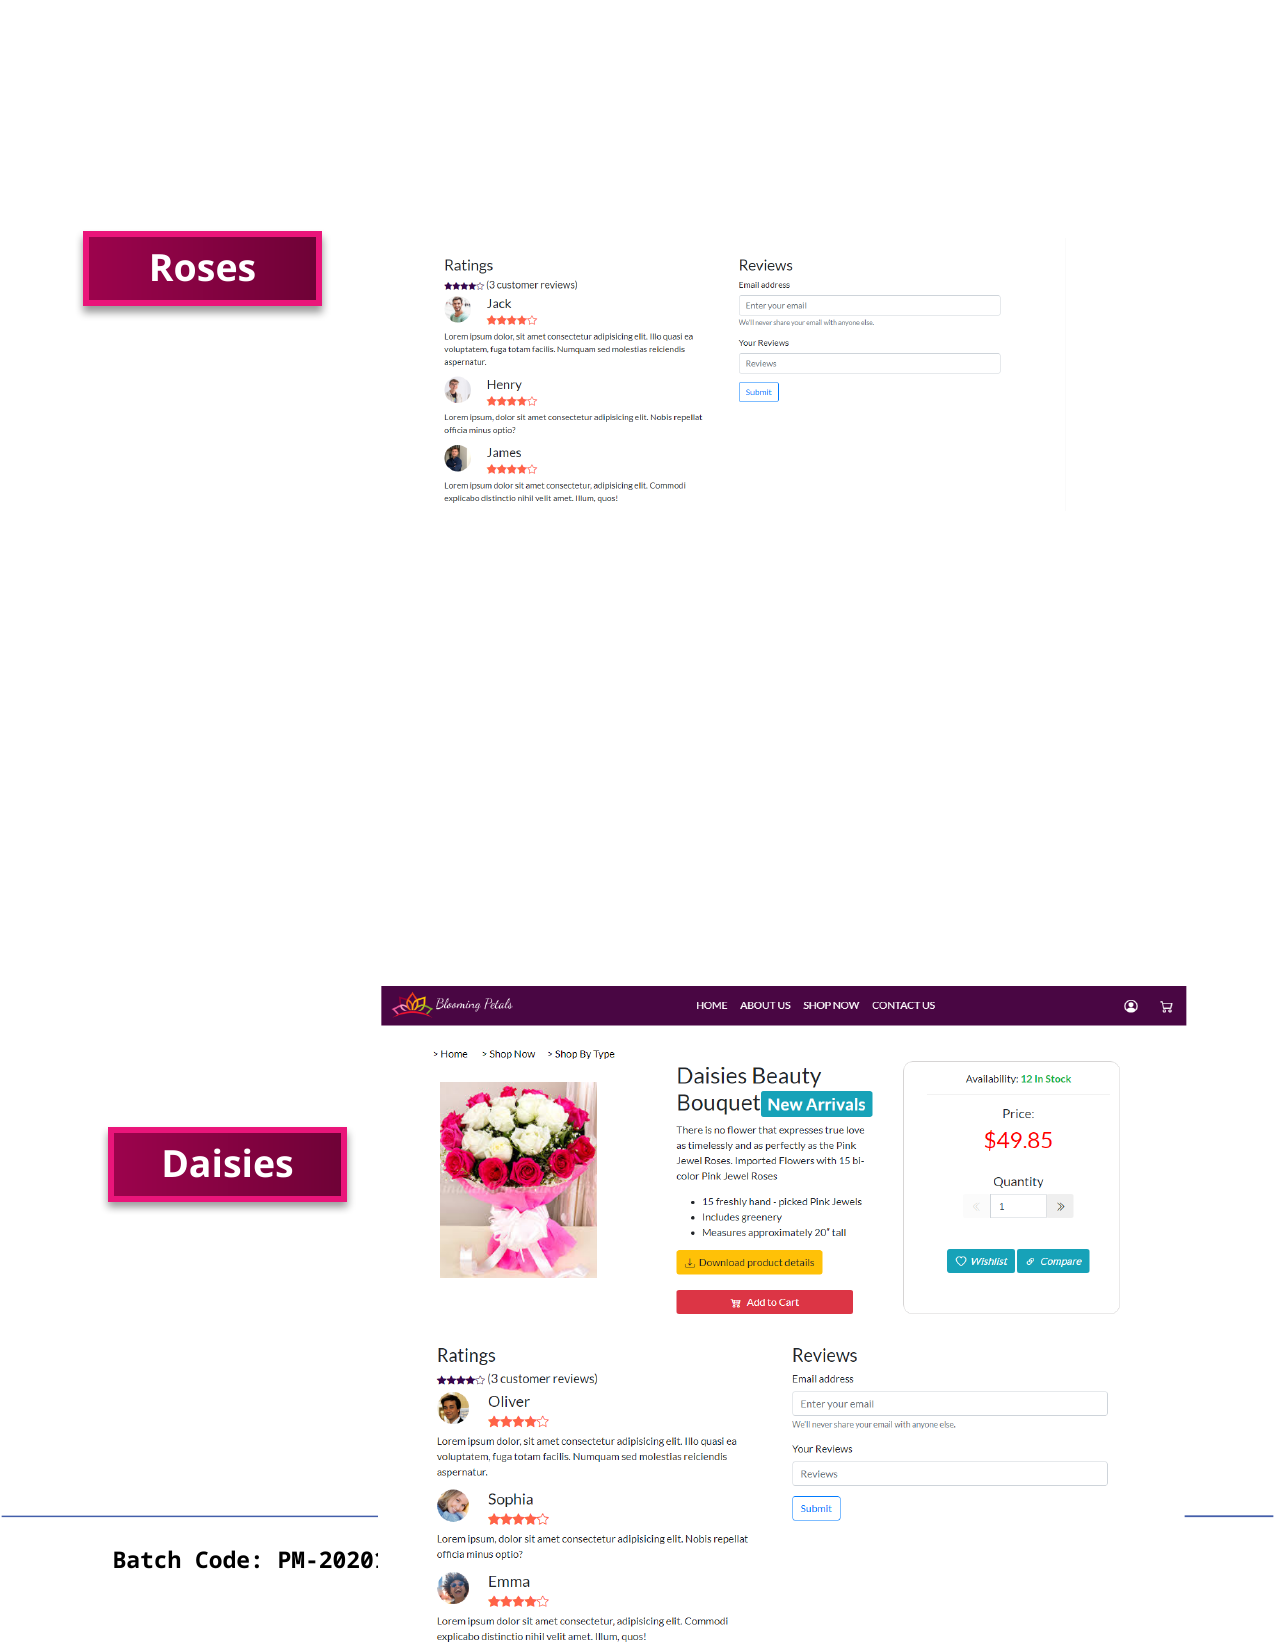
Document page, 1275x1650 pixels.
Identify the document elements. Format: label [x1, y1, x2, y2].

picture [378, 986, 1187, 1650]
picture [396, 238, 1066, 511]
